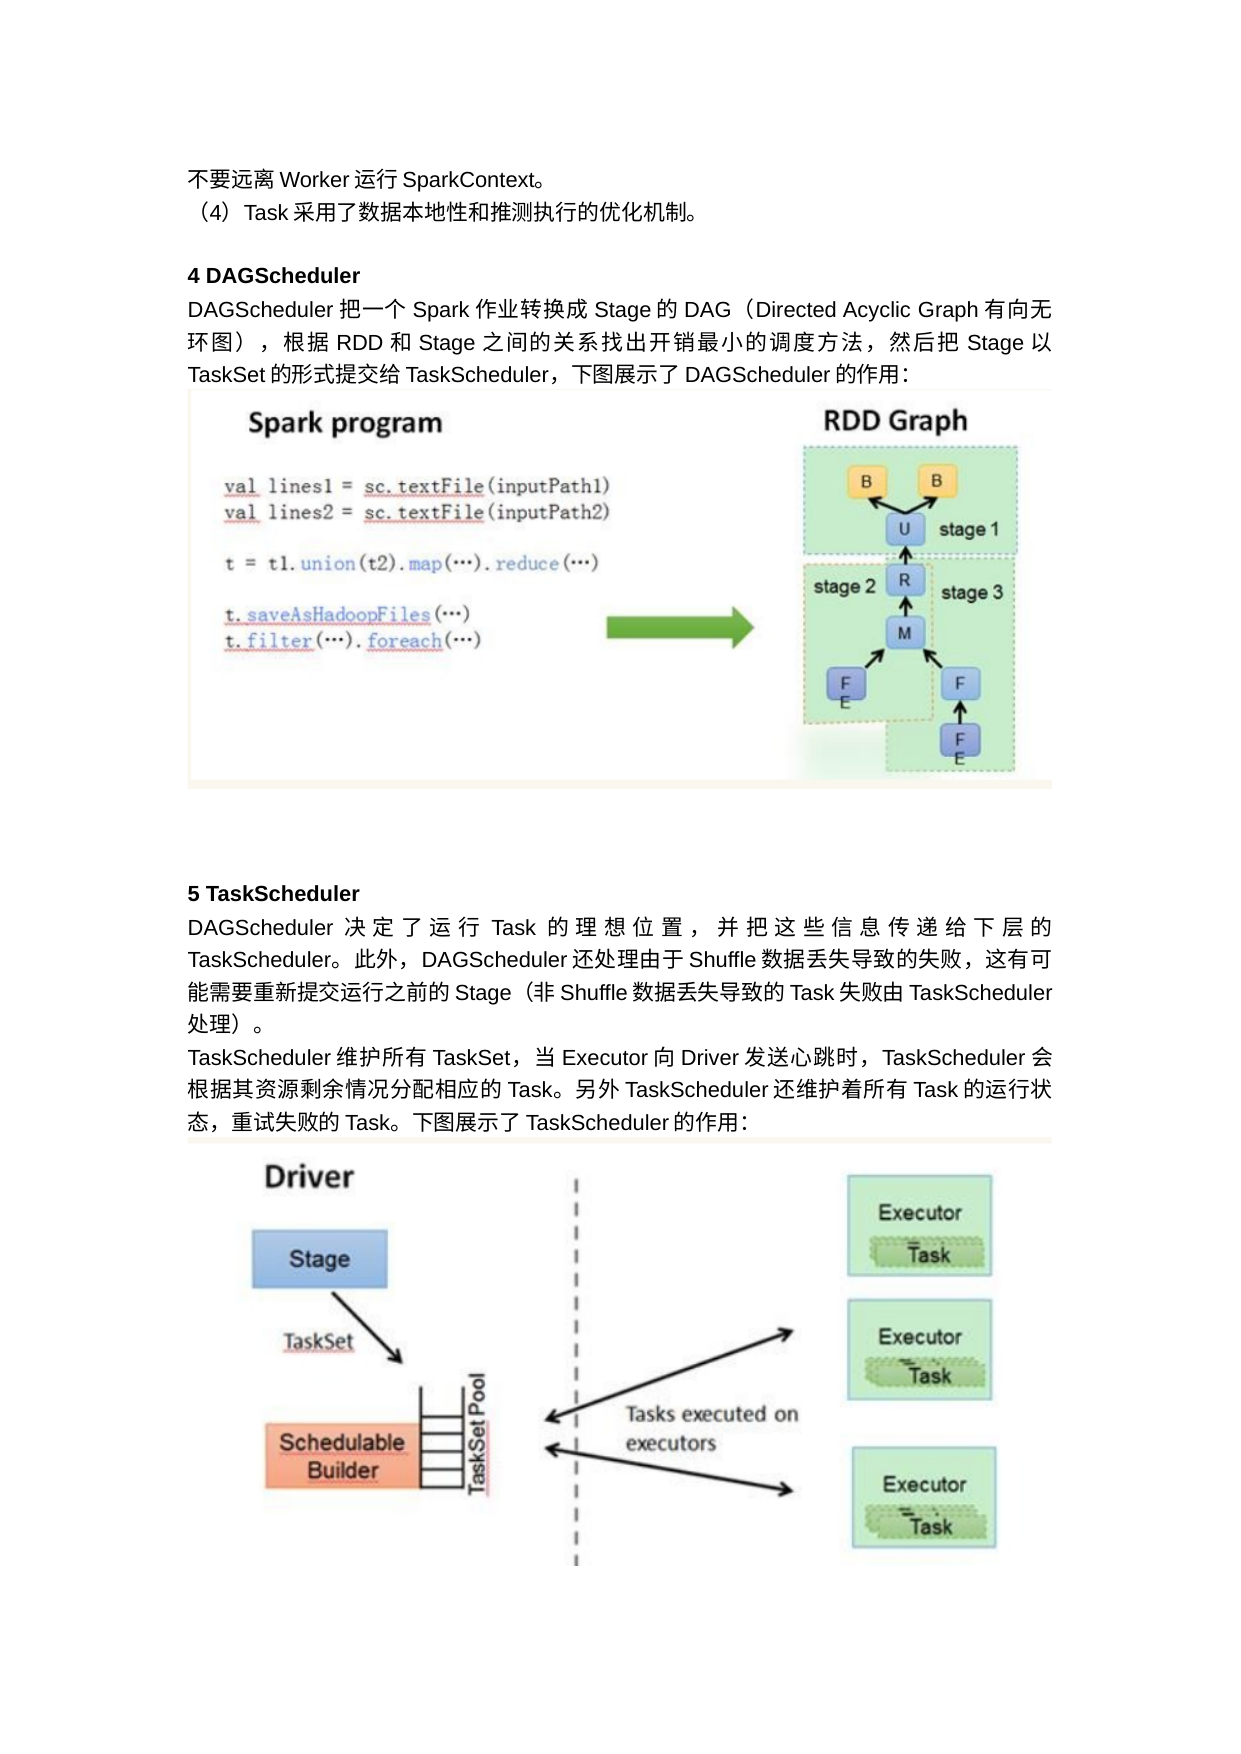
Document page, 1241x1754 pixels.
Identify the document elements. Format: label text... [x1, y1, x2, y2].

list 5 TaskScheduler [187, 877, 1053, 909]
list DAGScheduler把一个Spark作业转换成Stage的DAG（Directed Acyclic Graph有向无环图），根据RDD和Stage之间的关系找出开销最小的调度方法，然后把Stage以TaskSet的形式提交给TaskScheduler，下图展示了DAGScheduler的作用： [187, 292, 1053, 389]
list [187, 162, 1053, 194]
picture [187, 1137, 1052, 1566]
picture [187, 389, 1052, 789]
list TaskScheduler维护所有TaskSet，当Executor向Driver发送心跳时，TaskScheduler会根据其资源剩余情况分配相应的Task。另外TaskScheduler还维护着所有Task的运行状态，重试失败的Task。下图展示了TaskScheduler的作用： [187, 1039, 1053, 1137]
list DAGScheduler决定了运行Task的理想位置，并把这些信息传递给下层的TaskScheduler。此外，DAGScheduler还处理由于Shuffle数据丢失导致的失败，这有可能需要重新提交运行之前的Stage（非Shuffle数据丢失导致的Task失败由TaskScheduler处理）。 [187, 909, 1053, 1039]
list 4 DAGScheduler [187, 259, 1053, 292]
list （4）Task采用了数据本地性和推测执行的优化机制。 [187, 194, 1053, 227]
